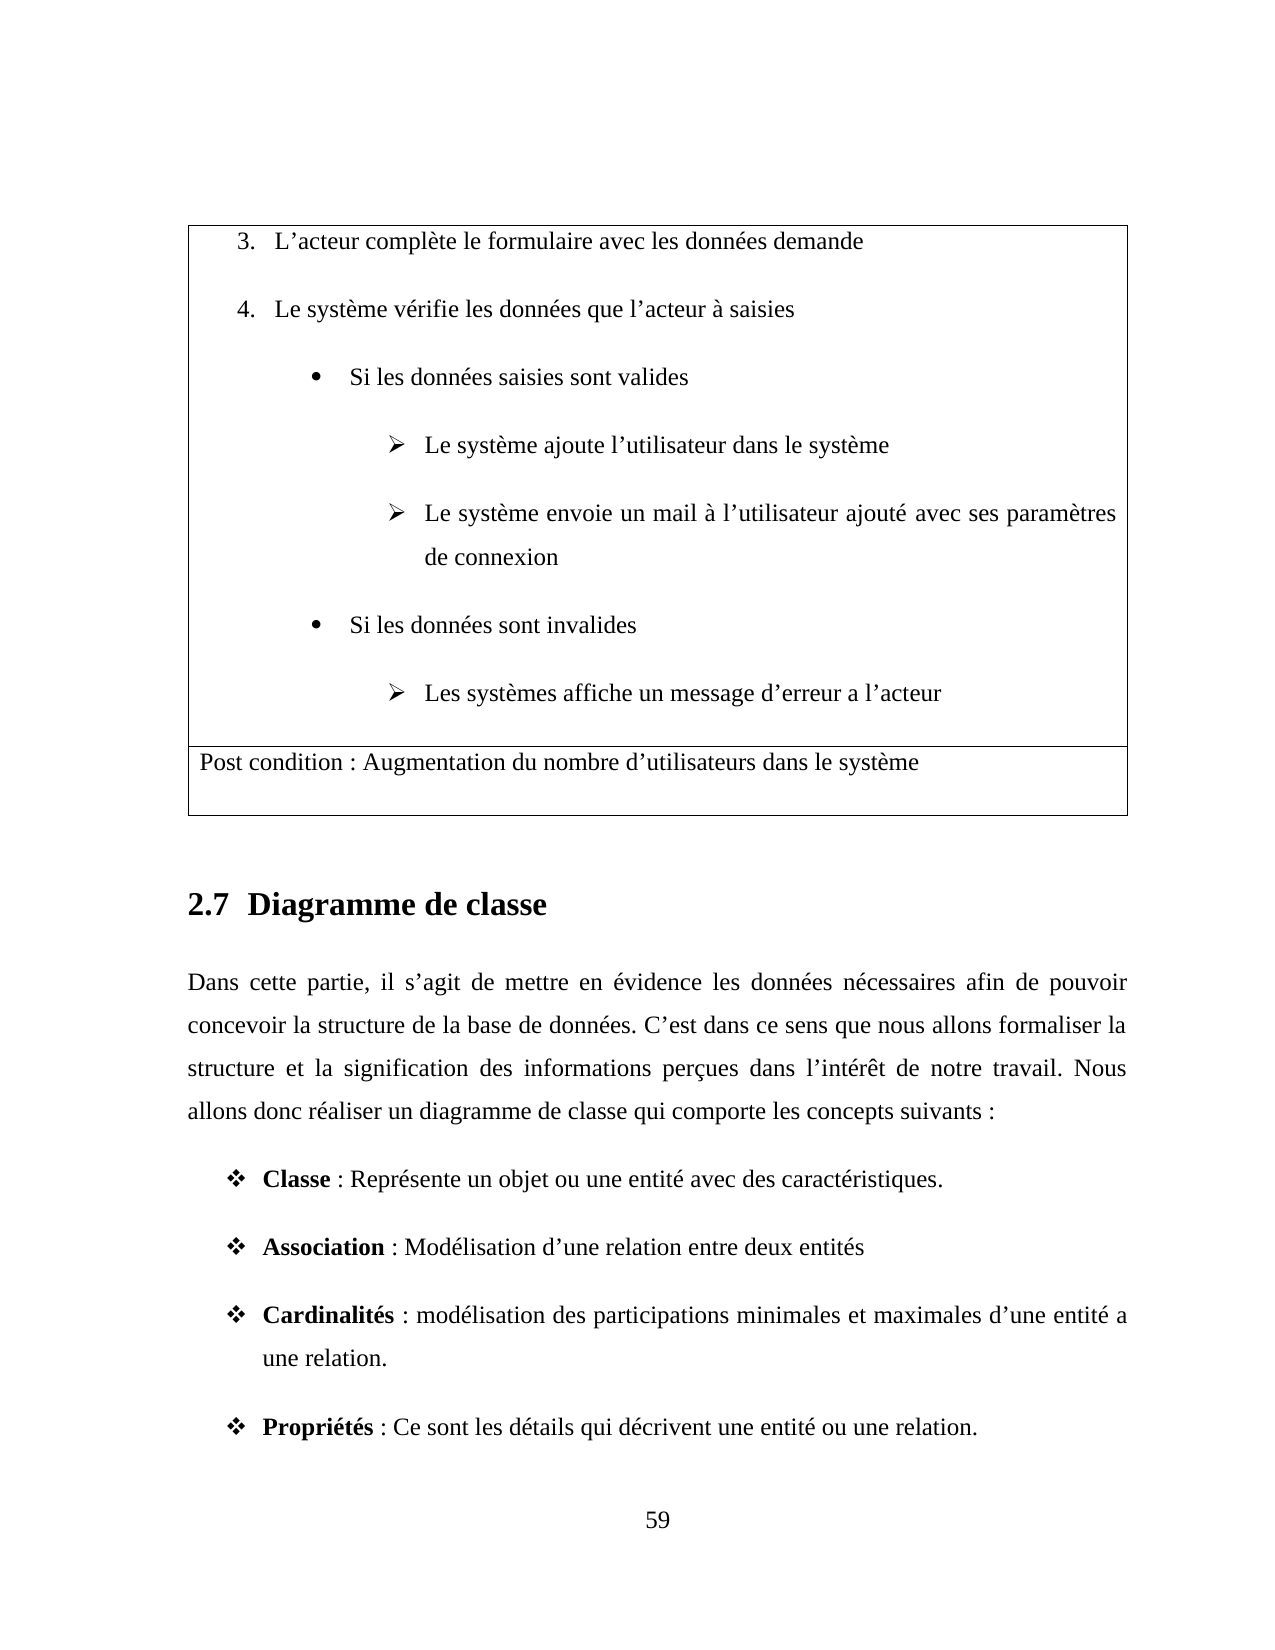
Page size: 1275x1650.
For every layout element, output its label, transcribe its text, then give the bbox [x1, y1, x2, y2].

list Association : Modélisation d’une relation entre deux entités [225, 1232, 1128, 1261]
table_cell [189, 226, 1127, 746]
list Propriétés : Ce sont les détails qui décrivent une entité ou une relation. [225, 1412, 1128, 1440]
list Cardinalités : modélisation des participations minimales et maximales d’une entité a une relation. [225, 1300, 1128, 1372]
text Dans cette partie, il s’agit de mettre en évidence les données nécessaires afin de pouvoir concevoir la structure de la base de données. C’est dans ce sens que nous allons formaliser la structure et la signification des informations perçues dans l’intérêt de notre travail. Nous allons donc réaliser un diagramme de classe qui comporte les concepts suivants : [187, 967, 1128, 1125]
list Classe : Représente un objet ou une entité avec des caractéristiques. [225, 1164, 1128, 1193]
table_cell Post condition : Augmentation du nombre d’utilisateurs dans le système [189, 747, 1127, 815]
subtitle Diagramme de classe [187, 884, 1128, 922]
